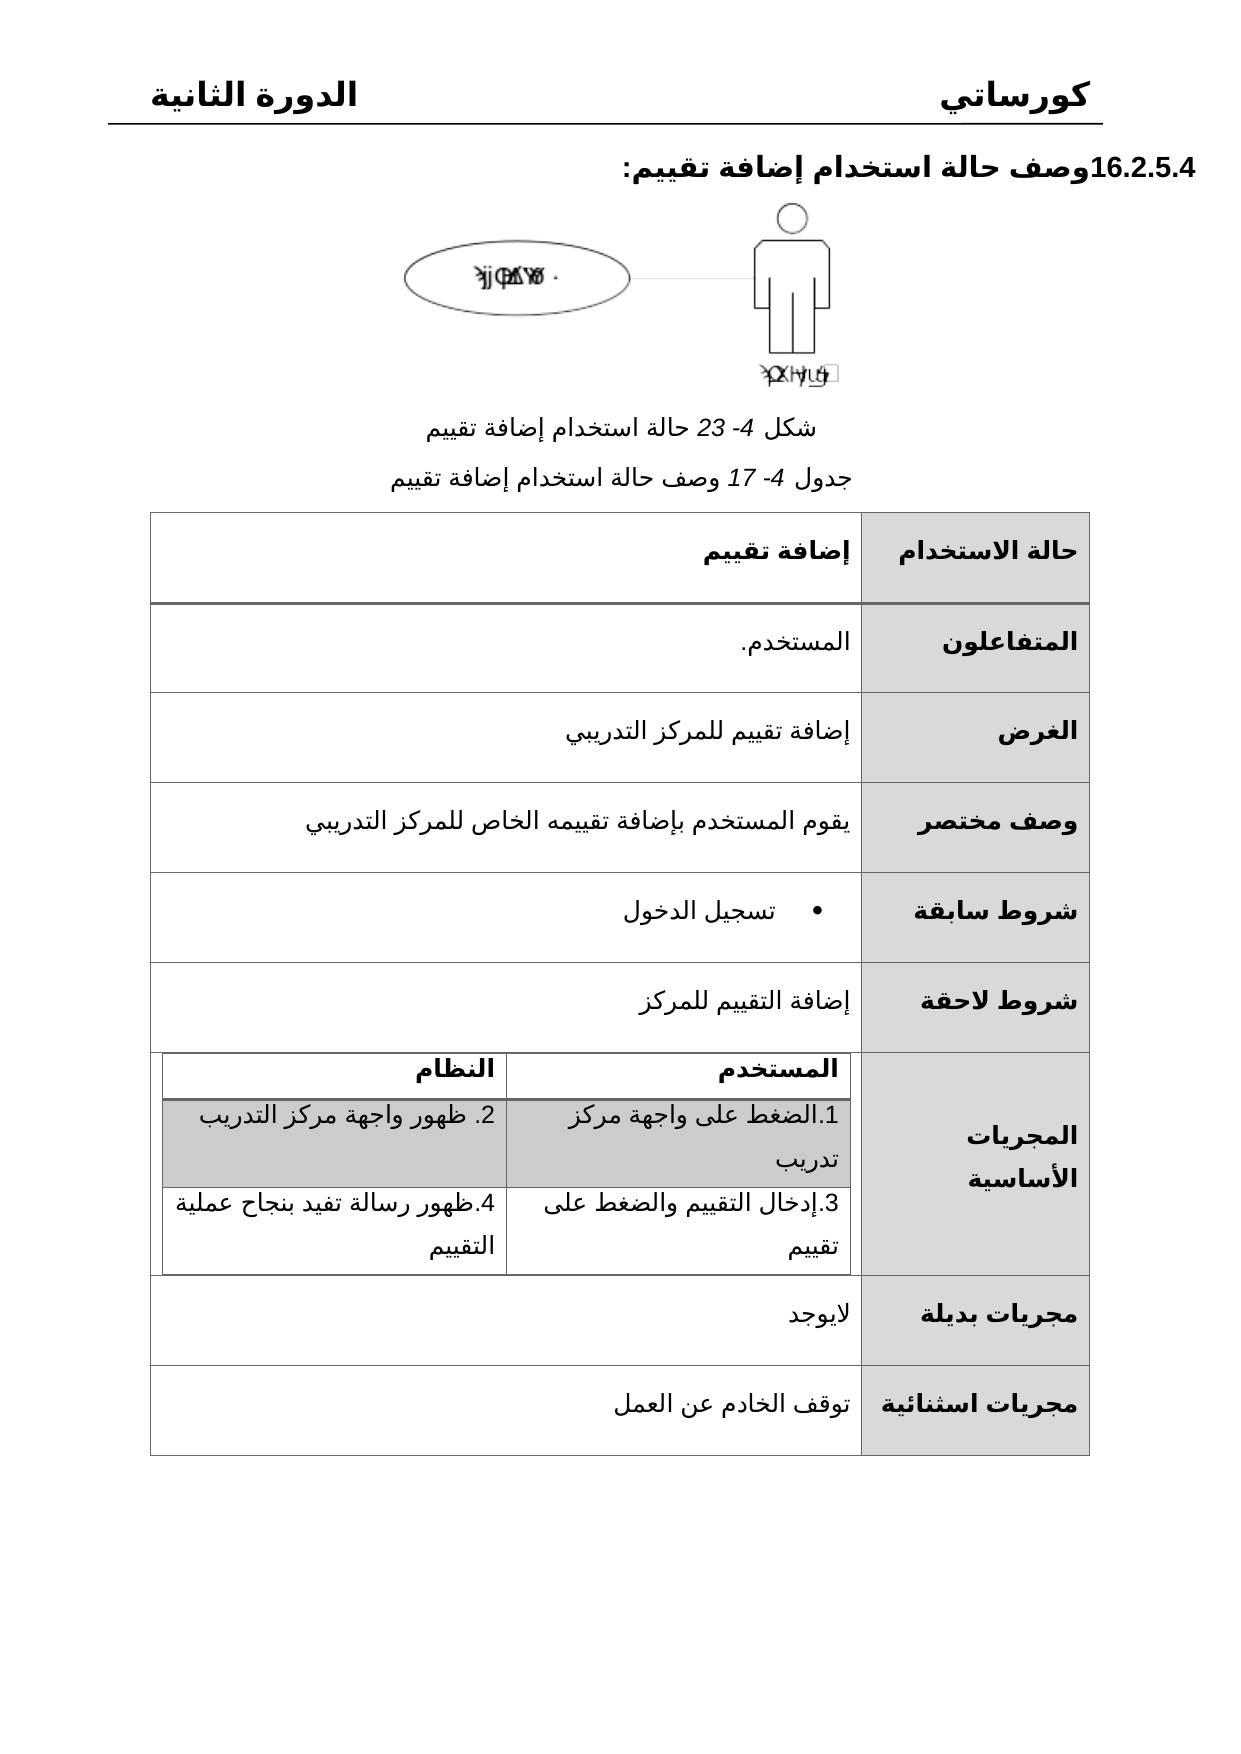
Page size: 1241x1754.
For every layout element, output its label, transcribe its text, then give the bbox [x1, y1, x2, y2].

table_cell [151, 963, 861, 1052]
text جدول 4- 17 وصف حالة استخدام إضافة تقييم [150, 463, 1090, 491]
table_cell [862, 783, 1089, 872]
subtitle وصف حالة استخدام إضافة تقييم: [150, 150, 1090, 183]
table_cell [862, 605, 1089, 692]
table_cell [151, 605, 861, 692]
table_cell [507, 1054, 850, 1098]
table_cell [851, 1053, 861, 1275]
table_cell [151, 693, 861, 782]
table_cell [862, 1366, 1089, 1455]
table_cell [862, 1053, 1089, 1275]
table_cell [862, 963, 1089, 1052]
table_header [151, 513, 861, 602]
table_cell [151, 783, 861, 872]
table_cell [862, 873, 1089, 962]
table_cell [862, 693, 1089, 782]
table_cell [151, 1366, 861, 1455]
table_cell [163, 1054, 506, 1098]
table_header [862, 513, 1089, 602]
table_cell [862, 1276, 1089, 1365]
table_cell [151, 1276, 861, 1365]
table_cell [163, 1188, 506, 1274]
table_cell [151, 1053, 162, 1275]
text شكل 4- 23 حالة استخدام إضافة تقييم [150, 413, 1090, 442]
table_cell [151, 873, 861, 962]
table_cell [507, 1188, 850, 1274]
